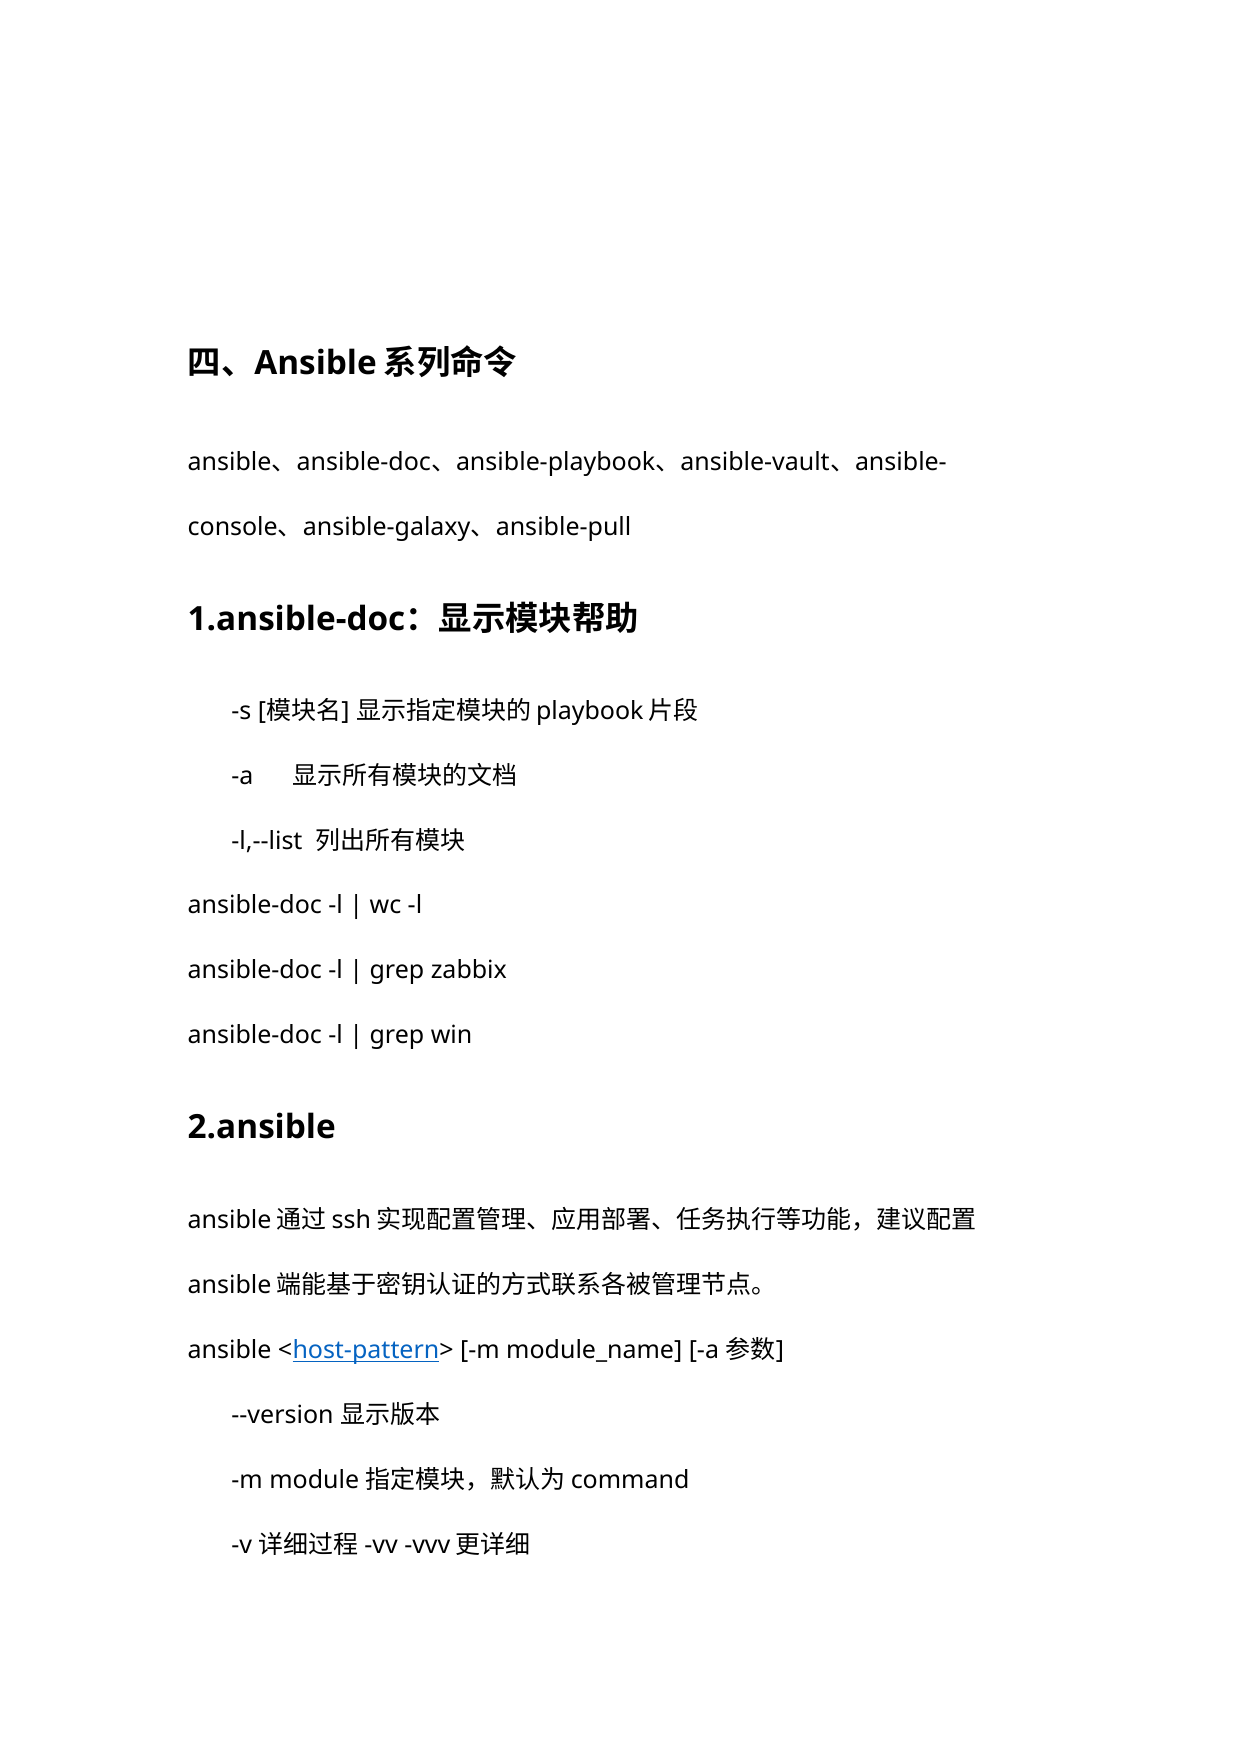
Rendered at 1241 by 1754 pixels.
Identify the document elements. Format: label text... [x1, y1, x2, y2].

text ansible-doc -l | grep zabbix [187, 936, 1053, 1001]
text ansible通过ssh实现配置管理、应用部署、任务执行等功能，建议配置ansible端能基于密钥认证的方式联系各被管理节点。 [187, 1185, 1053, 1315]
text ansible-doc -l | wc -l [187, 871, 1053, 936]
text ansible <host-pattern> [-m module_name] [-a 参数] [187, 1315, 1053, 1380]
text -s [模块名] 显示指定模块的playbook片段 [187, 676, 1053, 741]
subtitle 四、Ansible系列命令 [187, 327, 1053, 392]
text -v 详细过程 -vv -vvv更详细 [187, 1510, 1053, 1575]
text ansible-doc -l | grep win [187, 1001, 1053, 1066]
text --version 显示版本 [187, 1380, 1053, 1445]
text -l,--list 列出所有模块 [187, 806, 1053, 871]
text ansible、ansible-doc、ansible-playbook、ansible-vault、ansible-console、ansible-galaxy、ansible-pull [187, 427, 1053, 557]
text -a 显示所有模块的文档 [187, 741, 1053, 806]
subtitle 2.ansible [187, 1093, 1053, 1158]
text -m module 指定模块，默认为command [187, 1445, 1053, 1510]
subtitle 1.ansible-doc：显示模块帮助 [187, 584, 1053, 649]
